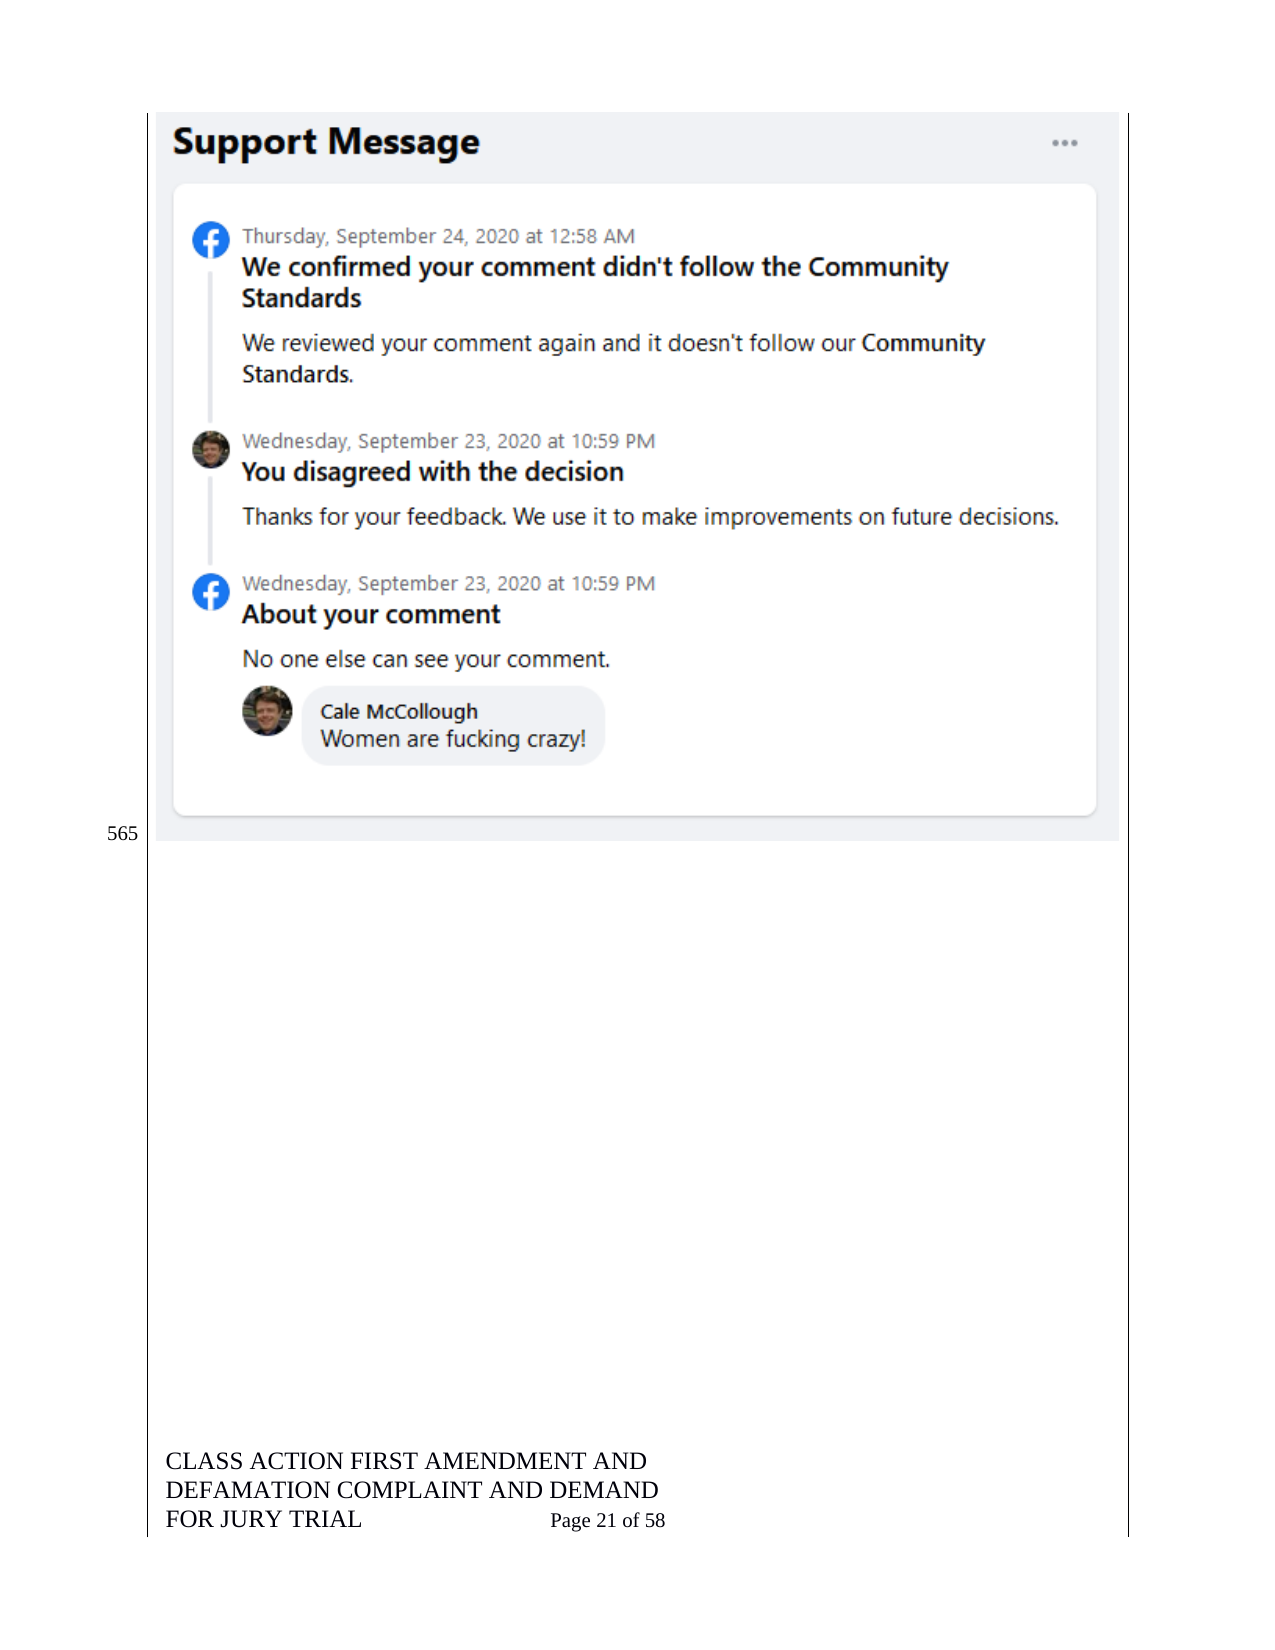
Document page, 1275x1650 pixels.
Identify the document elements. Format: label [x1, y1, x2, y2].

picture [155, 112, 1120, 841]
